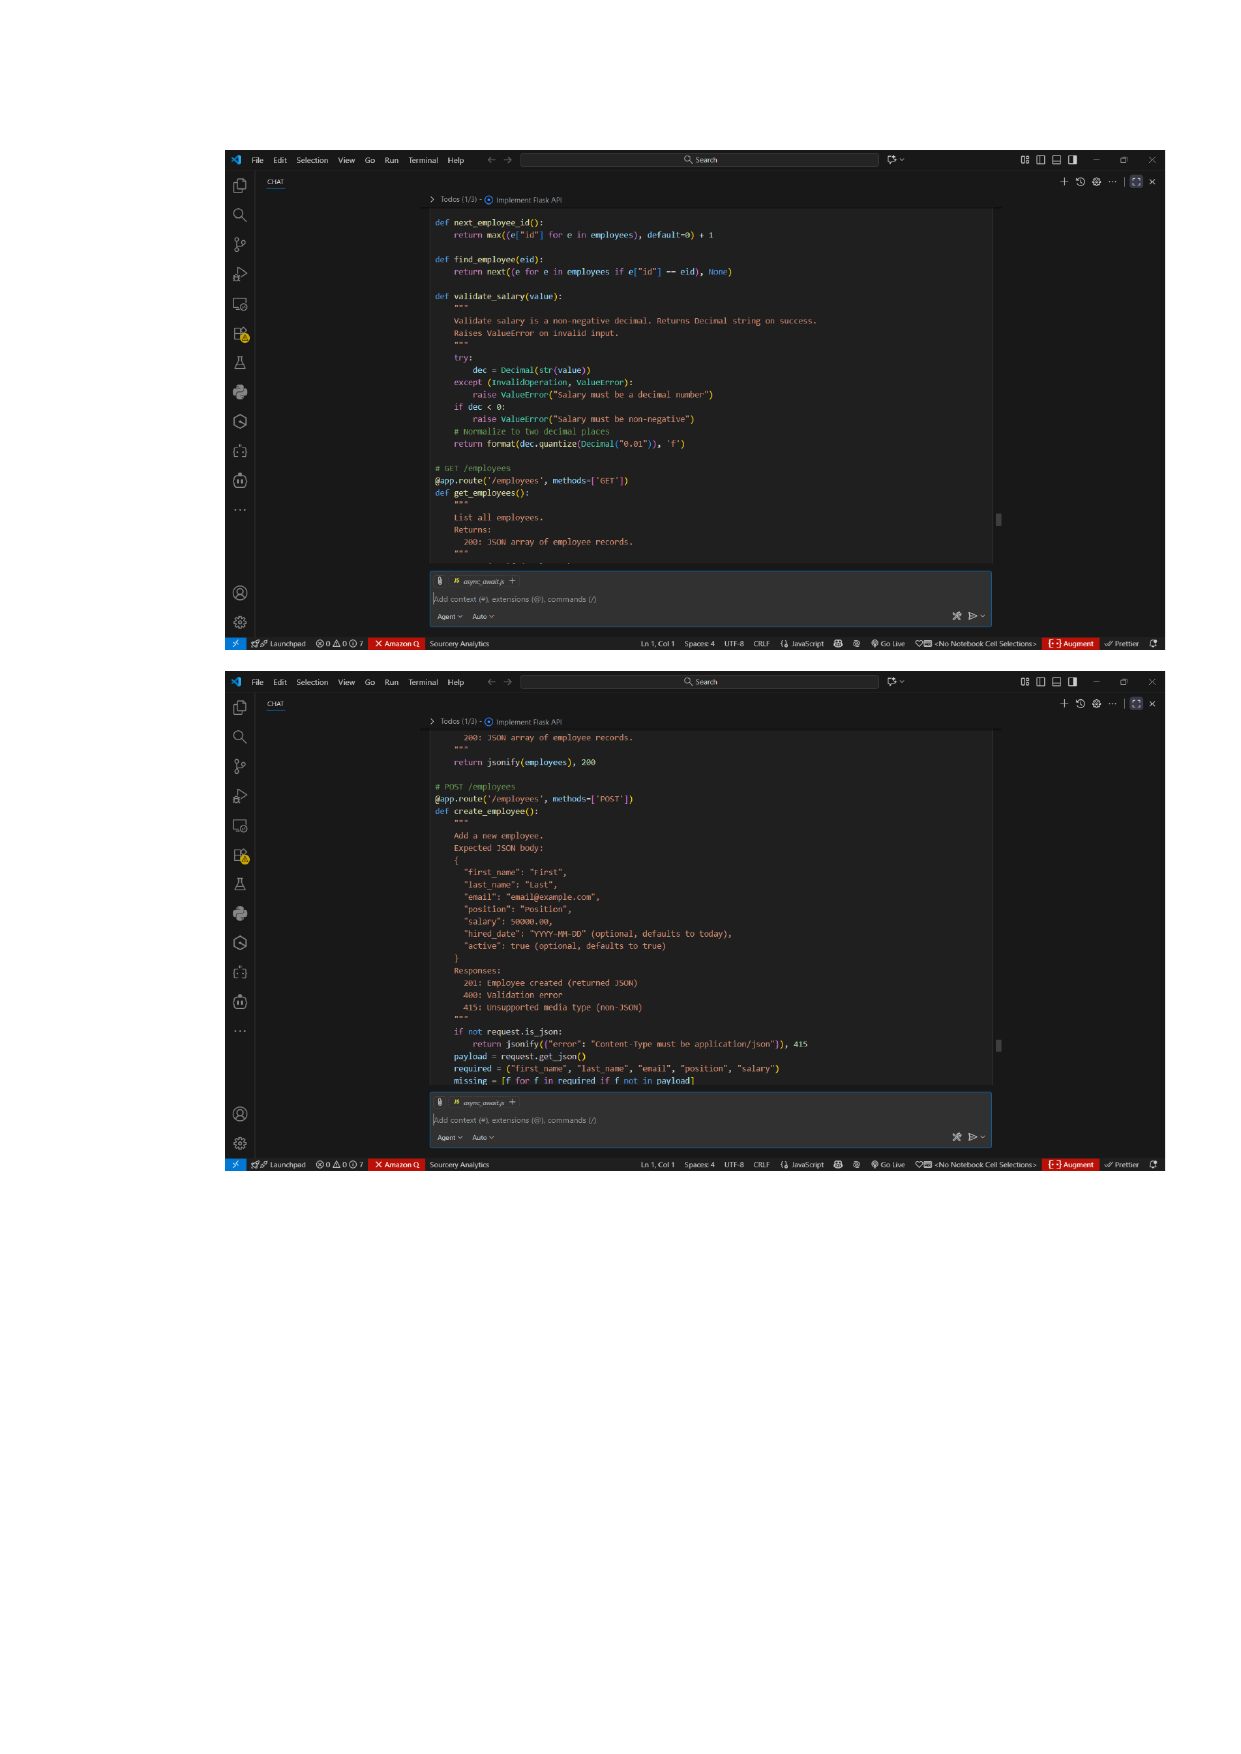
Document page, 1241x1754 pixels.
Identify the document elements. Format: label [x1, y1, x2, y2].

picture [225, 150, 1166, 650]
picture [225, 671, 1166, 1171]
